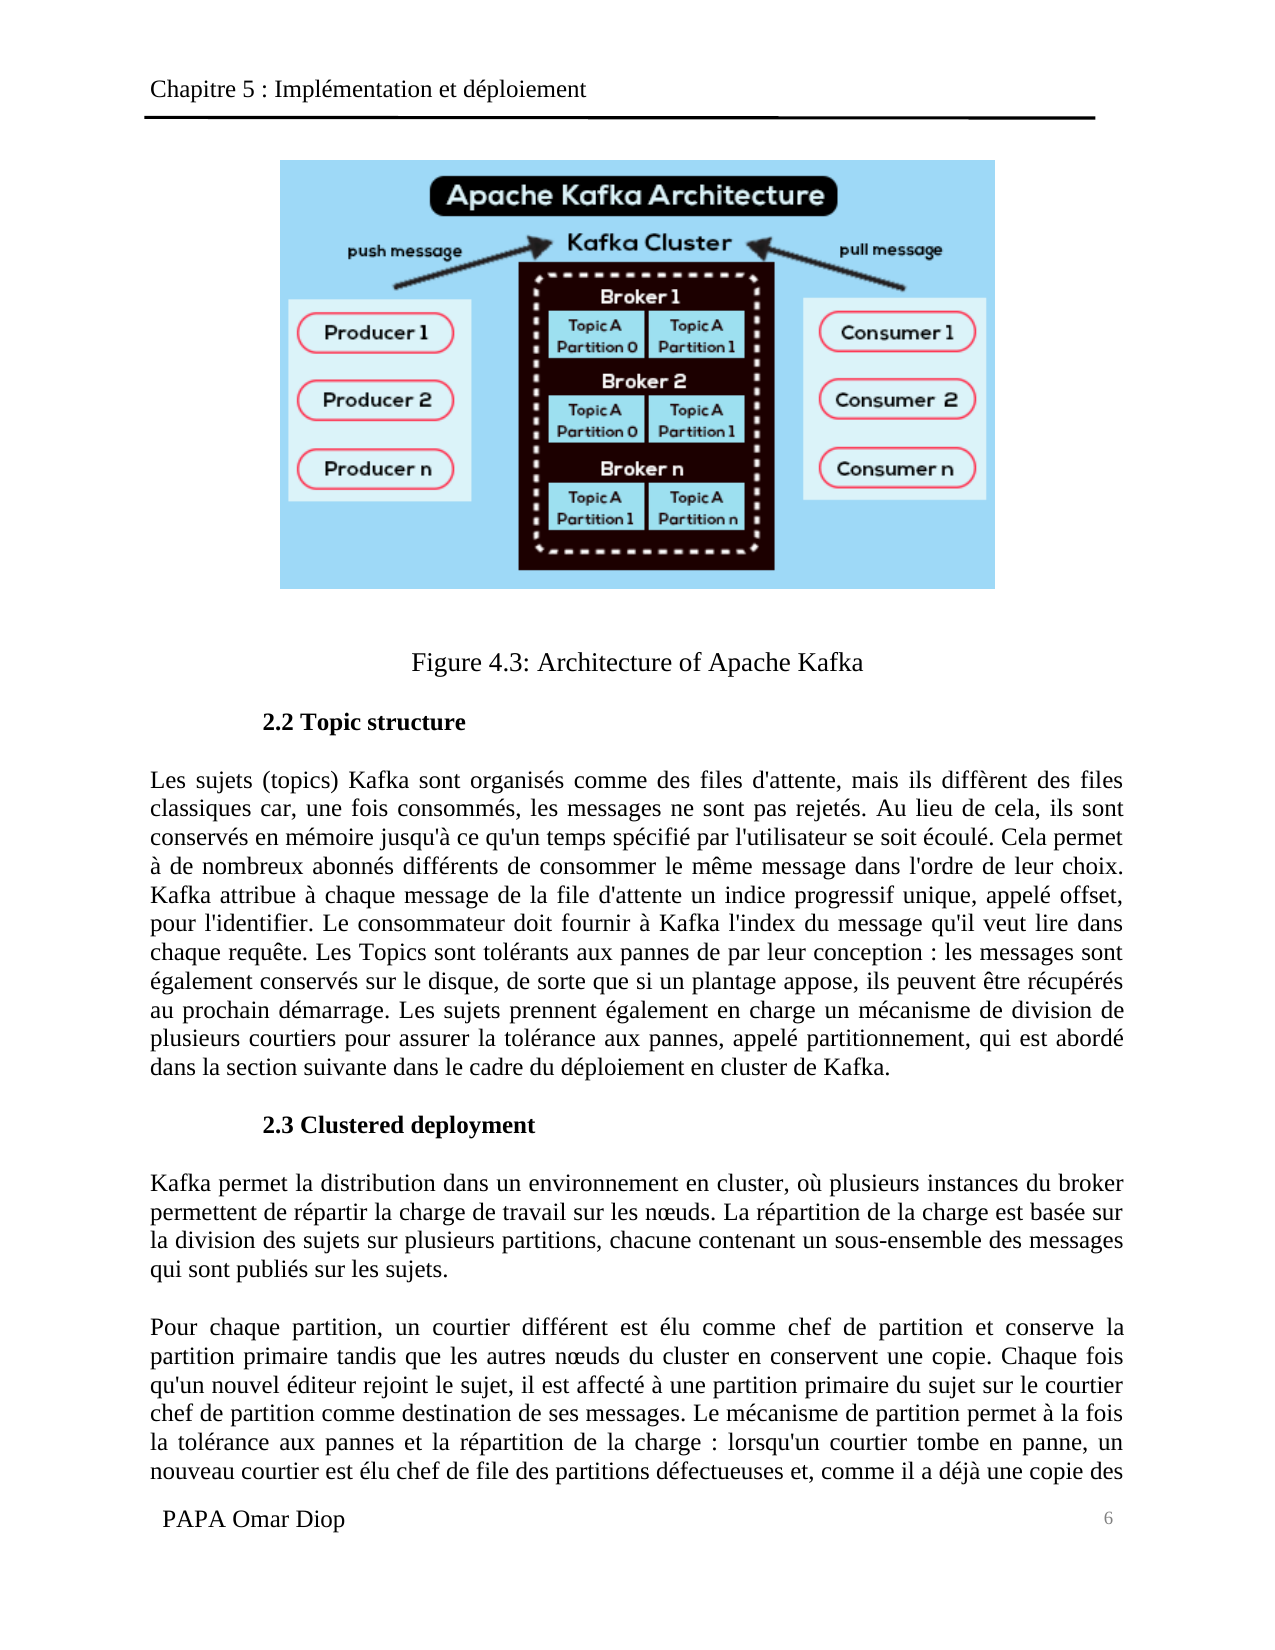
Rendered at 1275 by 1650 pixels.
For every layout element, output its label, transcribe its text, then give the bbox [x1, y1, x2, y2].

text Kafka permet la distribution dans un environnement en cluster, où plusieurs instances du broker permettent de répartir la charge de travail sur les nœuds. La répartition de la charge est basée sur la division des sujets sur plusieurs partitions, chacune contenant un sous-ensemble des messages qui sont publiés sur les sujets. [150, 1168, 1125, 1283]
text 2.3 Clustered deployment [187, 1110, 1125, 1139]
picture [280, 160, 995, 589]
text 2.2 Topic structure [187, 707, 1125, 736]
text Figure 4.3: Architecture of Apache Kafka [150, 646, 1125, 678]
text Les sujets (topics) Kafka sont organisés comme des files d'attente, mais ils diffèrent des files classiques car, une fois consommés, les messages ne sont pas rejetés. Au lieu de cela, ils sont conservés en mémoire jusqu'à ce qu'un temps spécifié par l'utilisateur se soit écoulé. Cela permet à de nombreux abonnés différents de consommer le même message dans l'ordre de leur choix. Kafka attribue à chaque message de la file d'attente un indice progressif unique, appelé offset, pour l'identifier. Le consommateur doit fournir à Kafka l'index du message qu'il veut lire dans chaque requête. Les Topics sont tolérants aux pannes de par leur conception : les messages sont également conservés sur le disque, de sorte que si un plantage appose, ils peuvent être récupérés au prochain démarrage. Les sujets prennent également en charge un mécanisme de division de plusieurs courtiers pour assurer la tolérance aux pannes, appelé partitionnement, qui est abordé dans la section suivante dans le cadre du déploiement en cluster de Kafka. [150, 765, 1125, 1081]
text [150, 1312, 1125, 1485]
